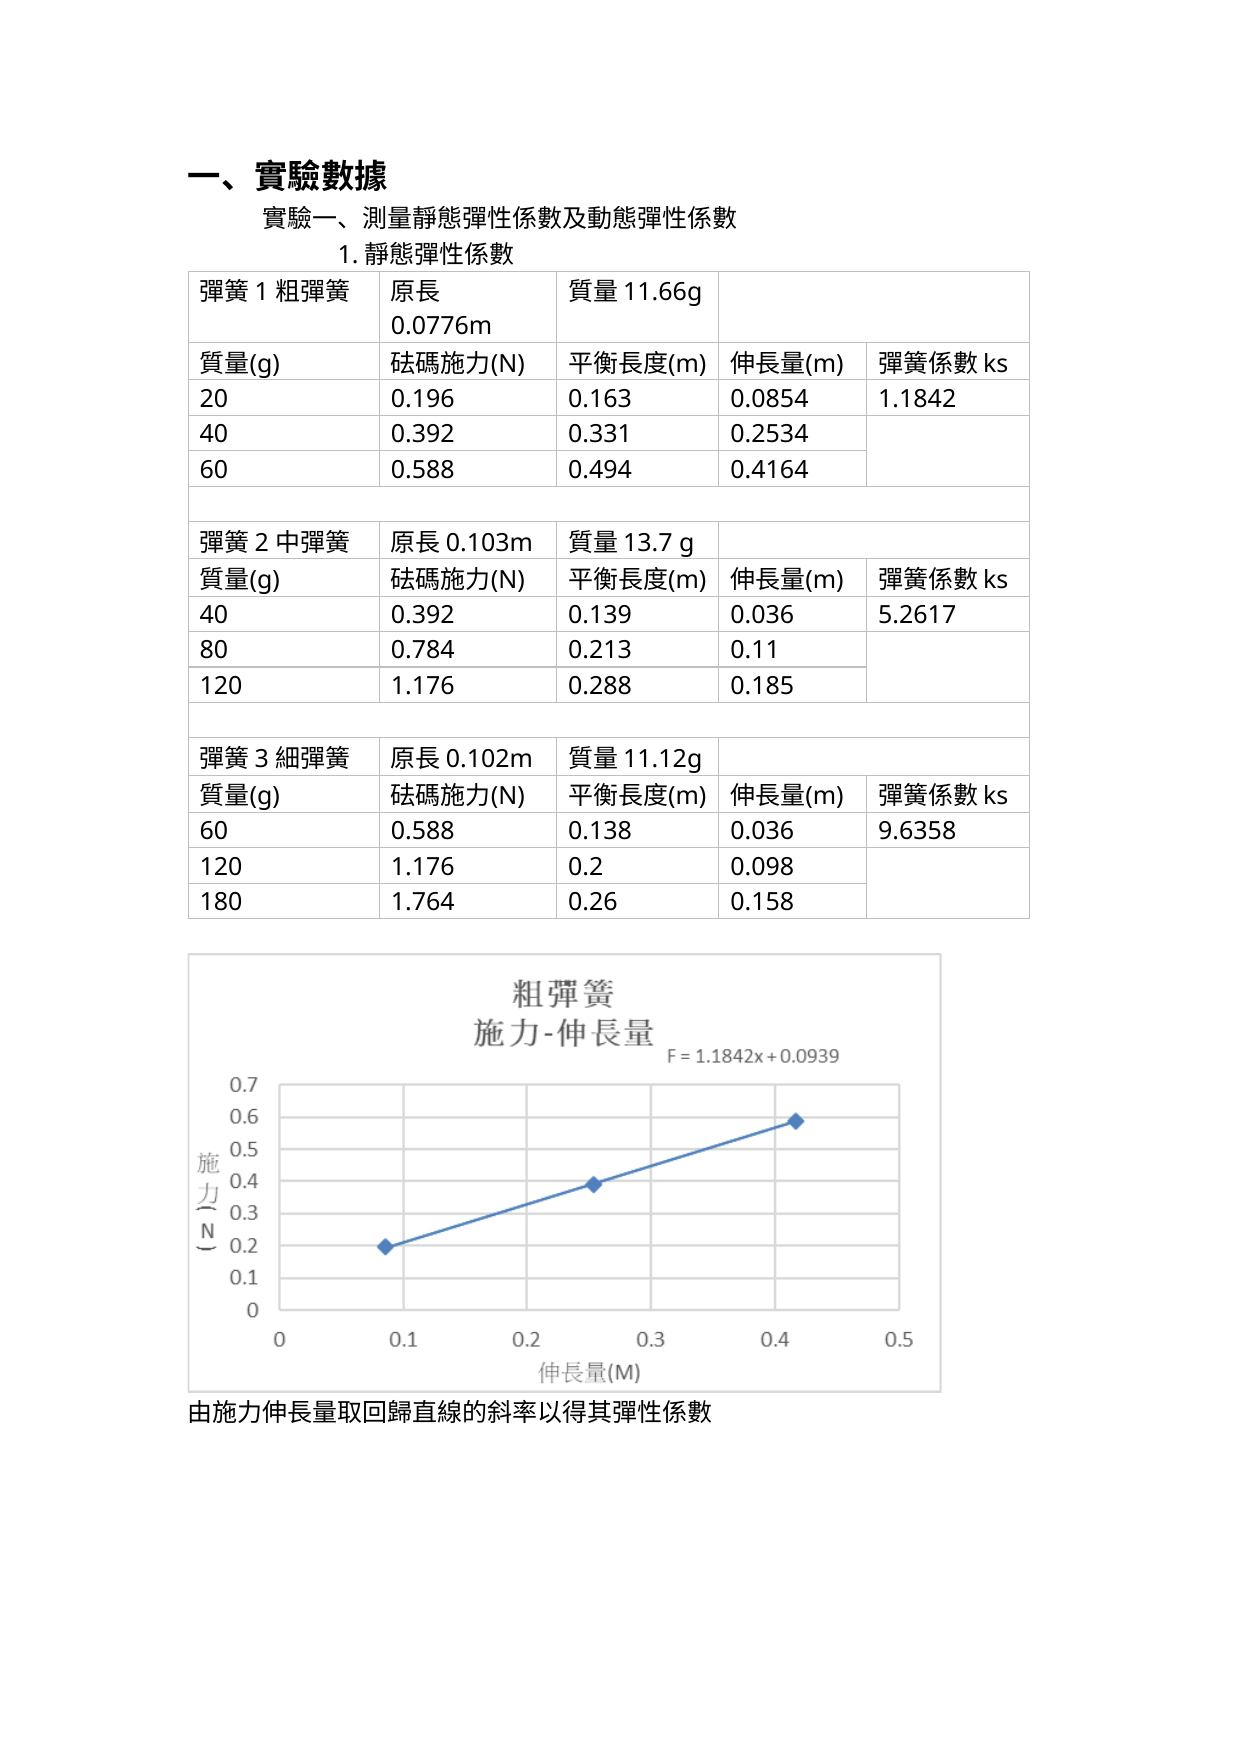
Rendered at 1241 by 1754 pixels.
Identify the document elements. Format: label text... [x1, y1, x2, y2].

table_cell [719, 738, 1029, 774]
table_cell 0.288 [557, 668, 718, 702]
table_cell 0.139 [557, 597, 718, 631]
table_cell 1.1842 [867, 380, 1029, 415]
picture [187, 953, 942, 1393]
table_cell 9.6358 [867, 813, 1029, 847]
table_cell 0.784 [380, 632, 556, 666]
table_cell 180 [189, 884, 379, 918]
table_cell 0.392 [380, 597, 556, 631]
table_cell 砝碼施力(N) [380, 559, 556, 596]
table_cell [719, 522, 1029, 558]
table_cell 120 [189, 668, 379, 702]
table_cell 質量(g) [189, 559, 379, 596]
table_header [719, 272, 1029, 342]
table_cell 0.213 [557, 632, 718, 666]
table_cell 80 [189, 632, 379, 666]
table_cell 1.176 [380, 848, 556, 883]
table_cell 彈簧係數ks [867, 559, 1029, 596]
table_cell 0.588 [380, 813, 556, 847]
table_cell [867, 416, 1029, 486]
table_cell 質量13.7 g [557, 522, 718, 558]
table_cell 0.163 [557, 380, 718, 415]
table_cell [189, 703, 1029, 737]
text 由施力伸長量取回歸直線的斜率以得其彈性係數 [187, 1392, 1053, 1429]
table_cell 0.0854 [719, 380, 866, 415]
table_cell 0.196 [380, 380, 556, 415]
table_cell 0.26 [557, 884, 718, 918]
table_cell 伸長量(m) [719, 559, 866, 596]
table_cell 5.2617 [867, 597, 1029, 631]
table_cell 0.11 [719, 632, 866, 666]
table_header 原長0.0776m [380, 272, 556, 342]
text 1. 靜態彈性係數 [187, 234, 1053, 271]
table_cell 1.764 [380, 884, 556, 918]
table_cell 平衡長度(m) [557, 343, 718, 379]
table_cell [867, 632, 1029, 702]
table_header 質量11.66g [557, 272, 718, 342]
table_cell 砝碼施力(N) [380, 343, 556, 379]
table_cell 0.138 [557, 813, 718, 847]
table_cell 0.2534 [719, 416, 866, 450]
table_cell 0.185 [719, 668, 866, 702]
table_cell 60 [189, 451, 379, 486]
text 一、實驗數據 [187, 150, 1053, 198]
table_cell 原長0.103m [380, 522, 556, 558]
table_cell [867, 848, 1029, 918]
table_cell 質量(g) [189, 776, 379, 812]
table_cell 伸長量(m) [719, 776, 866, 812]
table_header 彈簧1 粗彈簧 [189, 272, 379, 342]
table_cell 40 [189, 597, 379, 631]
table_cell 原長0.102m [380, 738, 556, 774]
table_cell 0.4164 [719, 451, 866, 486]
table_cell [189, 487, 1029, 521]
table_cell 40 [189, 416, 379, 450]
table_cell 60 [189, 813, 379, 847]
table_cell 0.331 [557, 416, 718, 450]
table_cell 0.098 [719, 848, 866, 883]
table_cell 0.036 [719, 597, 866, 631]
table_cell 0.494 [557, 451, 718, 486]
table_cell 0.588 [380, 451, 556, 486]
table_cell 1.176 [380, 668, 556, 702]
table_cell 質量(g) [189, 343, 379, 379]
table_cell 120 [189, 848, 379, 883]
table_cell 0.158 [719, 884, 866, 918]
table_cell 彈簧係數ks [867, 343, 1029, 379]
table_cell 伸長量(m) [719, 343, 866, 379]
table_cell 20 [189, 380, 379, 415]
table_cell 質量11.12g [557, 738, 718, 774]
table_cell 彈簧係數ks [867, 776, 1029, 812]
text 實驗一、測量靜態彈性係數及動態彈性係數 [187, 198, 1053, 234]
table_cell 0.2 [557, 848, 718, 883]
table_cell 彈簧2 中彈簧 [189, 522, 379, 558]
table_cell 砝碼施力(N) [380, 776, 556, 812]
table_cell 0.392 [380, 416, 556, 450]
table_cell 彈簧3 細彈簧 [189, 738, 379, 774]
table_cell 平衡長度(m) [557, 559, 718, 596]
table_cell 0.036 [719, 813, 866, 847]
table_cell 平衡長度(m) [557, 776, 718, 812]
